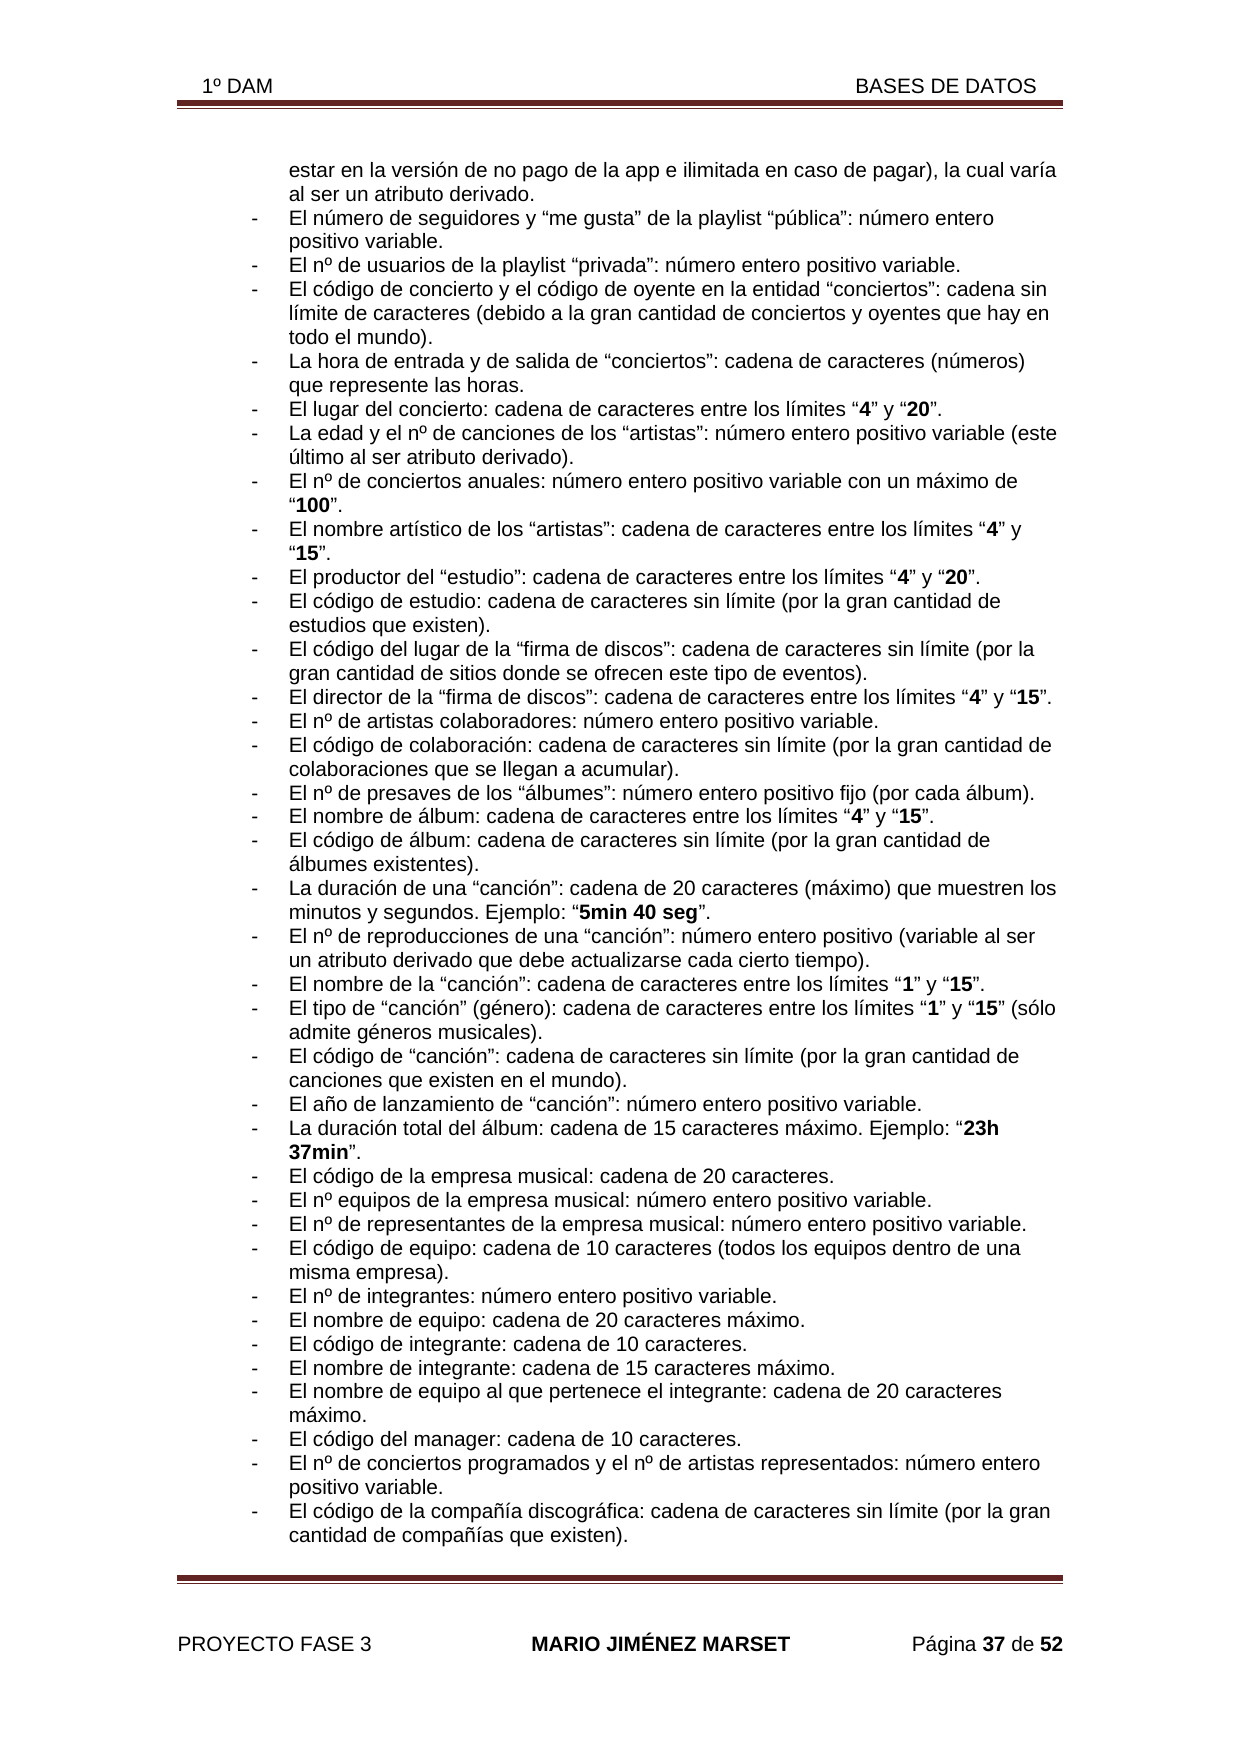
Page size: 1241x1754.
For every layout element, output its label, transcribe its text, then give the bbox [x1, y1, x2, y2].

list El código de “canción”: cadena de caracteres sin límite (por la gran cantidad de canciones que existen en el mundo). [251, 1044, 1063, 1092]
list El nº de reproducciones de una “canción”: número entero positivo (variable al ser un atributo derivado que debe actualizarse cada cierto tiempo). [251, 924, 1063, 972]
list La duración de una “canción”: cadena de 20 caracteres (máximo) que muestren los minutos y segundos. Ejemplo: “5min 40 seg”. [251, 876, 1063, 924]
list El código de estudio: cadena de caracteres sin límite (por la gran cantidad de estudios que existen). [251, 589, 1063, 637]
list El código de equipo: cadena de 10 caracteres (todos los equipos dentro de una misma empresa). [251, 1236, 1063, 1283]
list El nombre de integrante: cadena de 15 caracteres máximo. [251, 1355, 1063, 1379]
list El código de álbum: cadena de caracteres sin límite (por la gran cantidad de álbumes existentes). [251, 828, 1063, 876]
list El código de la compañía discográfica: cadena de caracteres sin límite (por la gran cantidad de compañías que existen). [251, 1499, 1063, 1547]
list El nombre de equipo al que pertenece el integrante: cadena de 20 caracteres máximo. [251, 1379, 1063, 1427]
list El código del lugar de la “firma de discos”: cadena de caracteres sin límite (por la gran cantidad de sitios donde se ofrecen este tipo de eventos). [251, 637, 1063, 684]
list El nombre de la “canción”: cadena de caracteres entre los límites “1” y “15”. [251, 972, 1063, 996]
list El tipo de “canción” (género): cadena de caracteres entre los límites “1” y “15” (sólo admite géneros musicales). [251, 996, 1063, 1044]
list El nº de presaves de los “álbumes”: número entero positivo fijo (por cada álbum). [251, 780, 1063, 804]
list El nº de conciertos anuales: número entero positivo variable con un máximo de “100”. [251, 469, 1063, 517]
list El código de la empresa musical: cadena de 20 caracteres. [251, 1164, 1063, 1188]
list El código de concierto y el código de oyente en la entidad “conciertos”: cadena sin límite de caracteres (debido a la gran cantidad de conciertos y oyentes que hay en todo el mundo). [251, 277, 1063, 349]
list El nº de representantes de la empresa musical: número entero positivo variable. [251, 1212, 1063, 1236]
list El director de la “firma de discos”: cadena de caracteres entre los límites “4” y “15”. [251, 684, 1063, 708]
list El lugar del concierto: cadena de caracteres entre los límites “4” y “20”. [251, 397, 1063, 421]
list El código de integrante: cadena de 10 caracteres. [251, 1331, 1063, 1355]
list El nombre de álbum: cadena de caracteres entre los límites “4” y “15”. [251, 804, 1063, 828]
list La duración total del álbum: cadena de 15 caracteres máximo. Ejemplo: “23h 37min”. [251, 1116, 1063, 1164]
list El año de lanzamiento de “canción”: número entero positivo variable. [251, 1092, 1063, 1116]
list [251, 157, 1063, 205]
list El código de colaboración: cadena de caracteres sin límite (por la gran cantidad de colaboraciones que se llegan a acumular). [251, 732, 1063, 780]
list La hora de entrada y de salida de “conciertos”: cadena de caracteres (números) que represente las horas. [251, 349, 1063, 397]
list El nº de usuarios de la playlist “privada”: número entero positivo variable. [251, 253, 1063, 277]
list El nº de conciertos programados y el nº de artistas representados: número entero positivo variable. [251, 1451, 1063, 1499]
list El nº de integrantes: número entero positivo variable. [251, 1283, 1063, 1307]
list El nº de artistas colaboradores: número entero positivo variable. [251, 708, 1063, 732]
list El productor del “estudio”: cadena de caracteres entre los límites “4” y “20”. [251, 565, 1063, 589]
list El nº equipos de la empresa musical: número entero positivo variable. [251, 1188, 1063, 1212]
list El número de seguidores y “me gusta” de la playlist “pública”: número entero positivo variable. [251, 205, 1063, 253]
list El código del manager: cadena de 10 caracteres. [251, 1427, 1063, 1451]
list El nombre de equipo: cadena de 20 caracteres máximo. [251, 1307, 1063, 1331]
list El nombre artístico de los “artistas”: cadena de caracteres entre los límites “4” y “15”. [251, 517, 1063, 565]
list La edad y el nº de canciones de los “artistas”: número entero positivo variable (este último al ser atributo derivado). [251, 421, 1063, 469]
